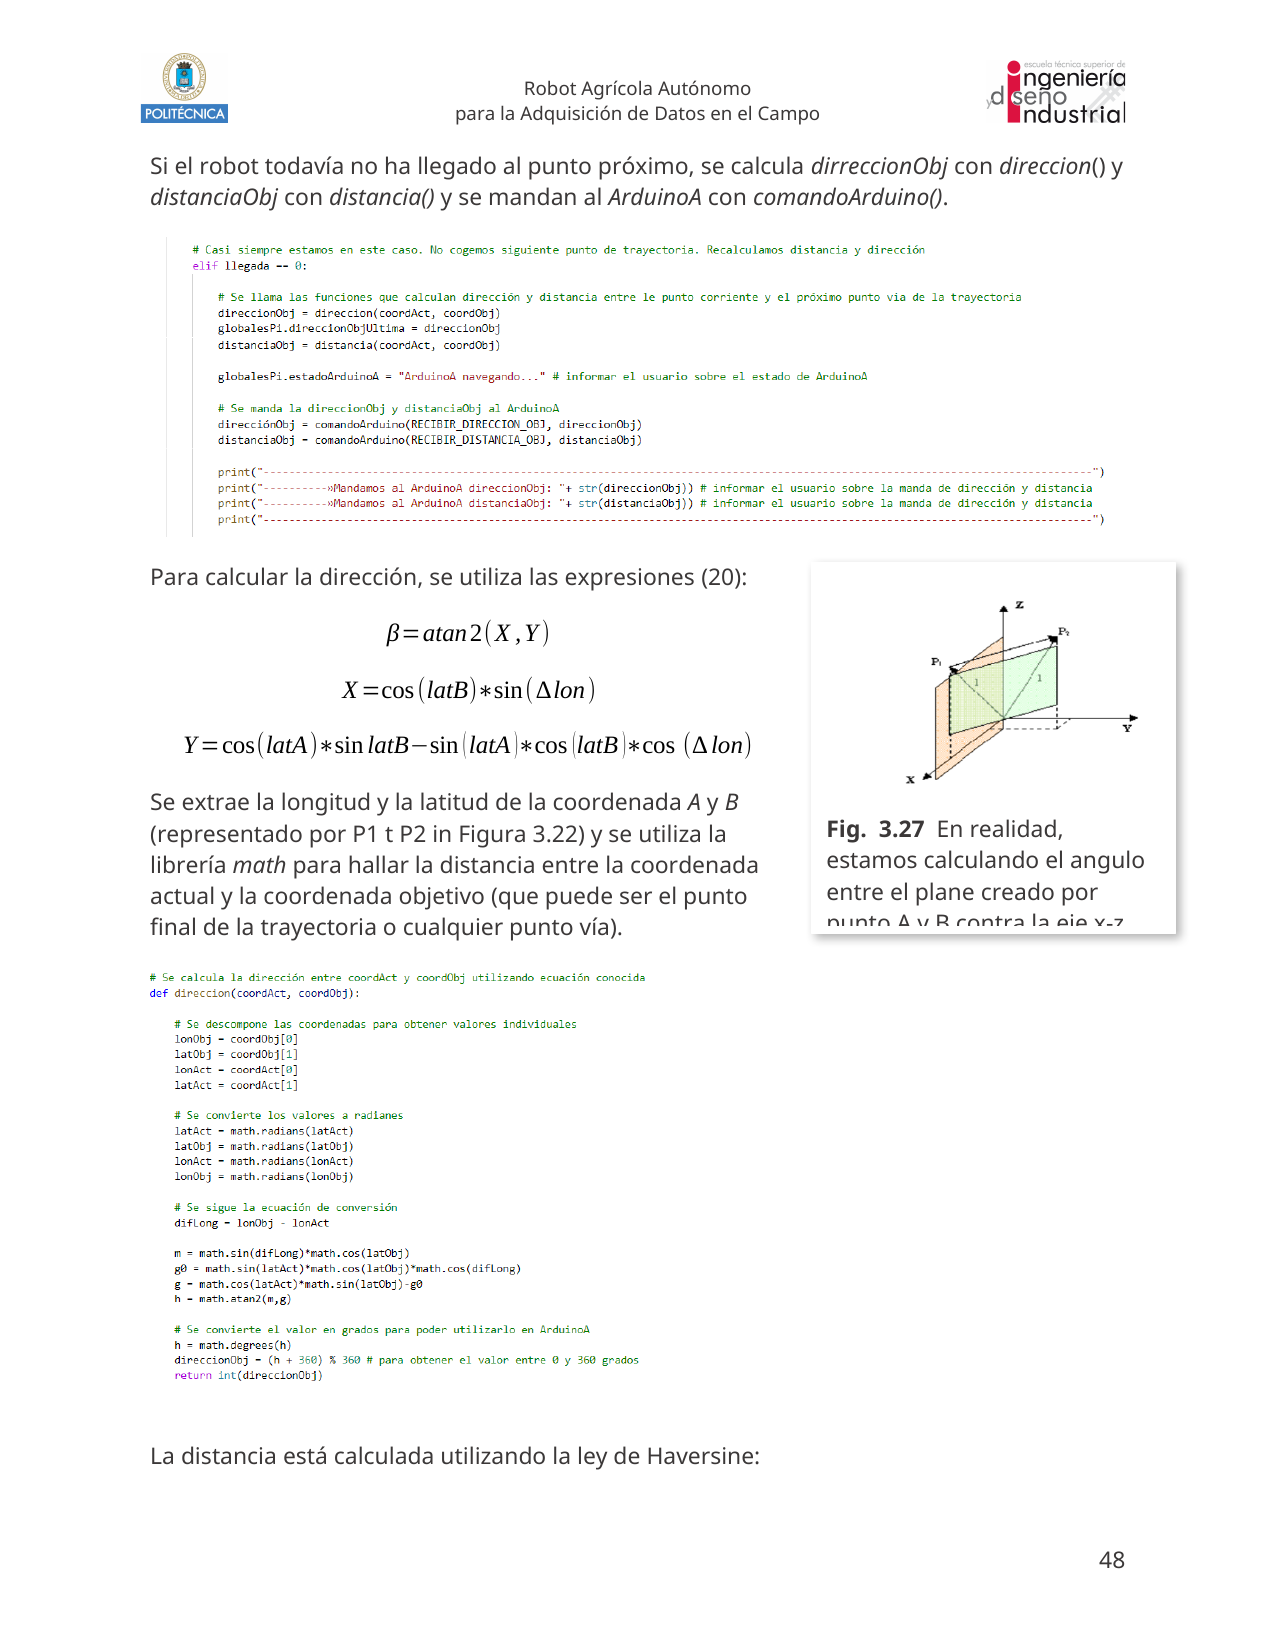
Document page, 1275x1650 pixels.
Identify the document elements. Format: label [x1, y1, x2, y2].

picture [986, 60, 1125, 123]
picture [897, 595, 1161, 789]
picture [140, 53, 228, 123]
picture [150, 967, 681, 1384]
picture [150, 237, 1125, 537]
